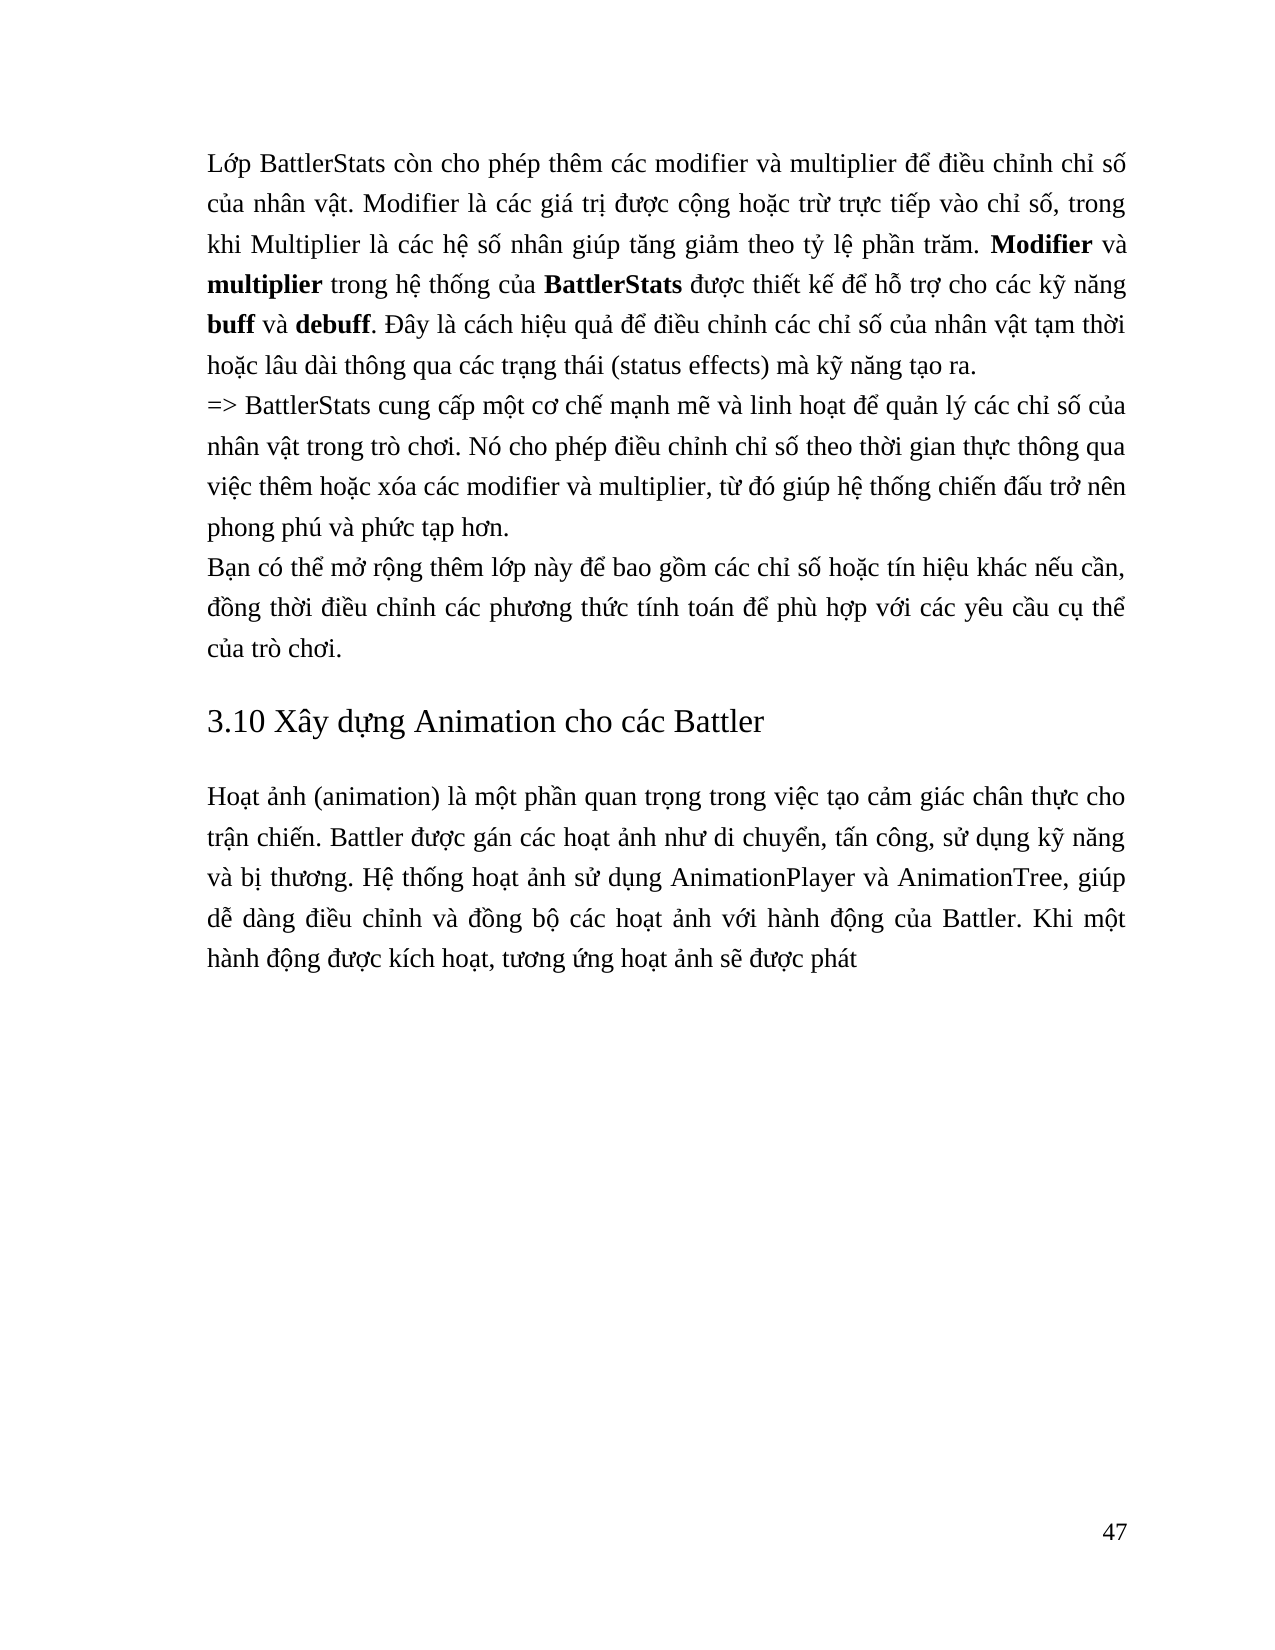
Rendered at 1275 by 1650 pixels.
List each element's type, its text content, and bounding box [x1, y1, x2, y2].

text Lớp BattlerStats còn cho phép thêm các modifier và multiplier để điều chỉnh chỉ số của nhân vật. Modifier là các giá trị được cộng hoặc trừ trực tiếp vào chỉ số, trong khi Multiplier là các hệ số nhân giúp tăng giảm theo tỷ lệ phần trăm. Modifier và multiplier trong hệ thống của BattlerStats được thiết kế để hỗ trợ cho các kỹ năng buff và debuff. Đây là cách hiệu quả để điều chỉnh các chỉ số của nhân vật tạm thời hoặc lâu dài thông qua các trạng thái (status effects) mà kỹ năng tạo ra. [207, 147, 1127, 380]
subtitle 3.10 Xây dựng Animation cho các Battler [207, 702, 1127, 740]
text Hoạt ảnh (animation) là một phần quan trọng trong việc tạo cảm giác chân thực cho trận chiến. Battler được gán các hoạt ảnh như di chuyển, tấn công, sử dụng kỹ năng và bị thương. Hệ thống hoạt ảnh sử dụng AnimationPlayer và AnimationTree, giúp dễ dàng điều chỉnh và đồng bộ các hoạt ảnh với hành động của Battler. Khi một hành động được kích hoạt, tương ứng hoạt ảnh sẽ được phát [207, 781, 1127, 973]
text Bạn có thể mở rộng thêm lớp này để bao gồm các chỉ số hoặc tín hiệu khác nếu cần, đồng thời điều chỉnh các phương thức tính toán để phù hợp với các yêu cầu cụ thể của trò chơi. [207, 551, 1127, 663]
text => BattlerStats cung cấp một cơ chế mạnh mẽ và linh hoạt để quản lý các chỉ số của nhân vật trong trò chơi. Nó cho phép điều chỉnh chỉ số theo thời gian thực thông qua việc thêm hoặc xóa các modifier và multiplier, từ đó giúp hệ thống chiến đấu trở nên phong phú và phức tạp hơn. [207, 389, 1127, 542]
